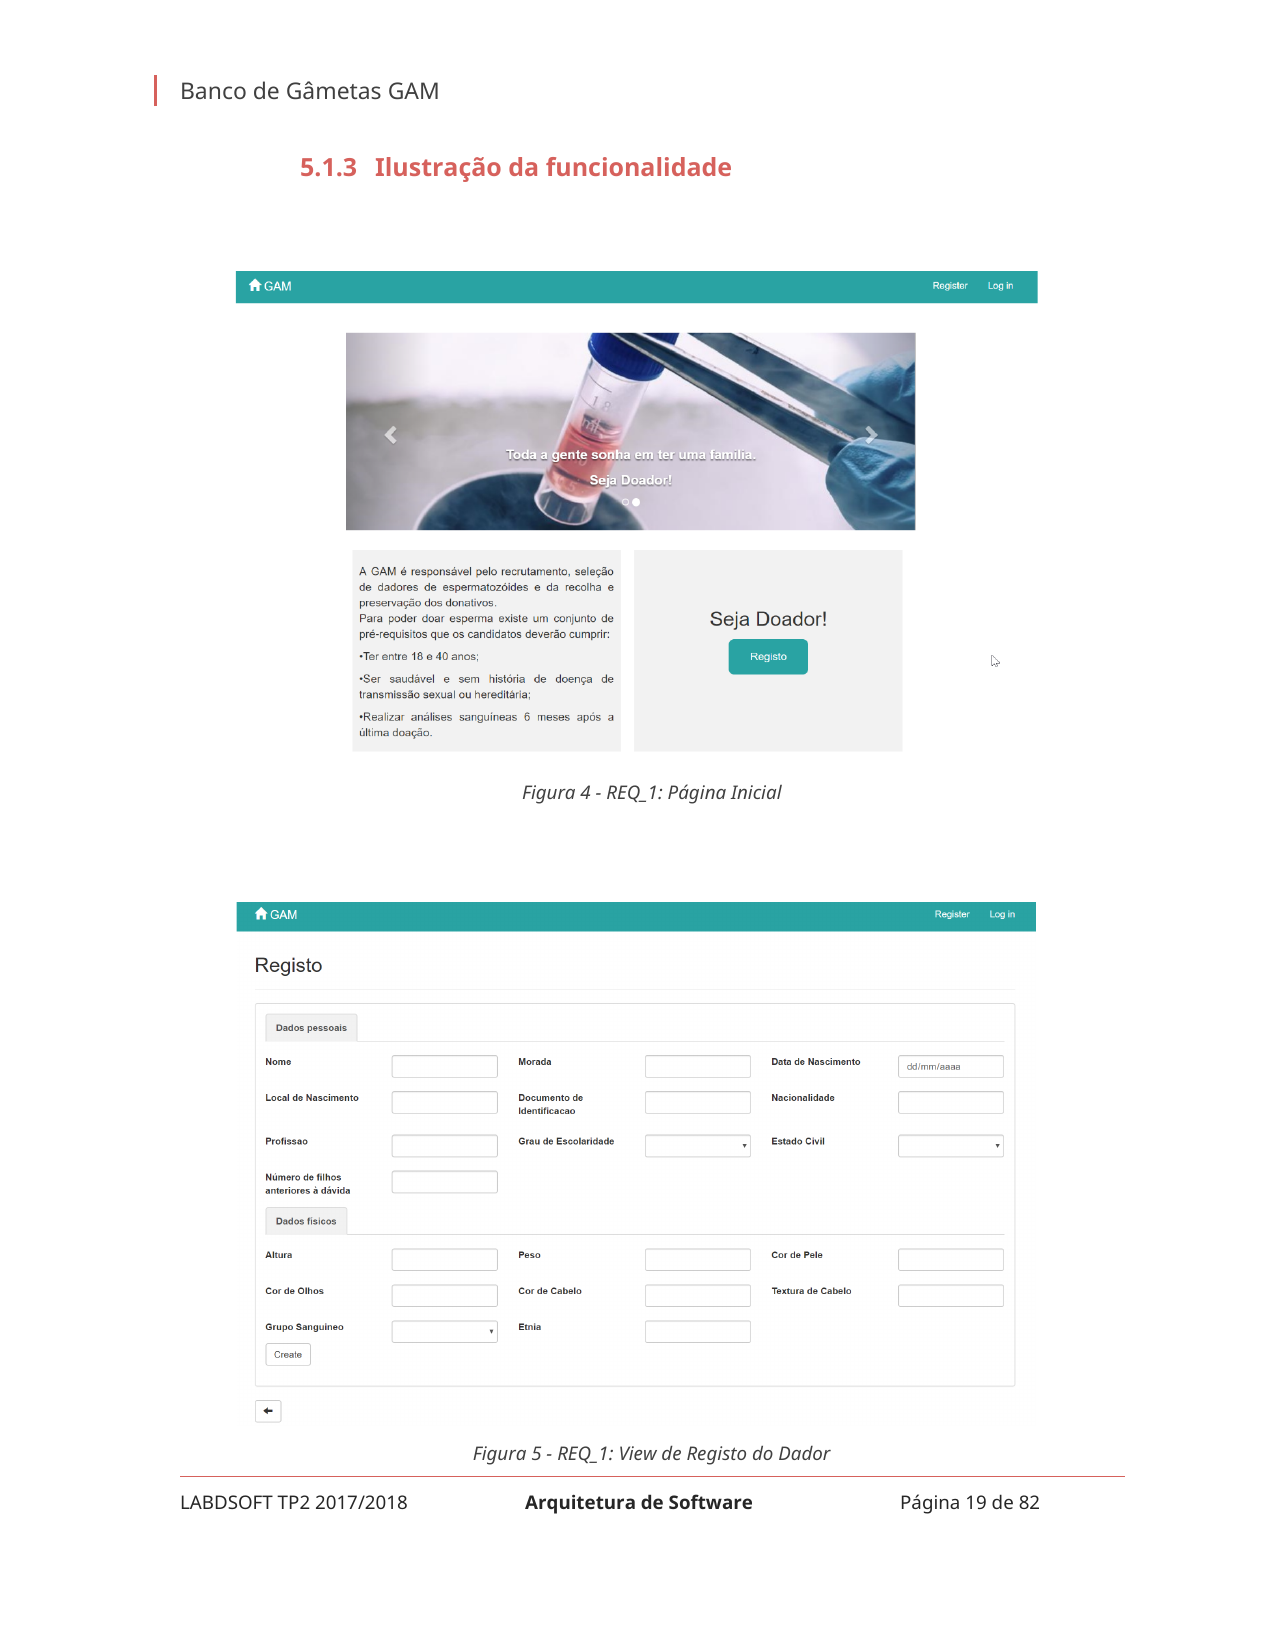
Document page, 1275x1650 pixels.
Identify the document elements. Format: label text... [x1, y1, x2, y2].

subtitle Ilustração da funcionalidade [300, 150, 1125, 184]
picture [236, 902, 1037, 1424]
picture [234, 271, 1038, 766]
